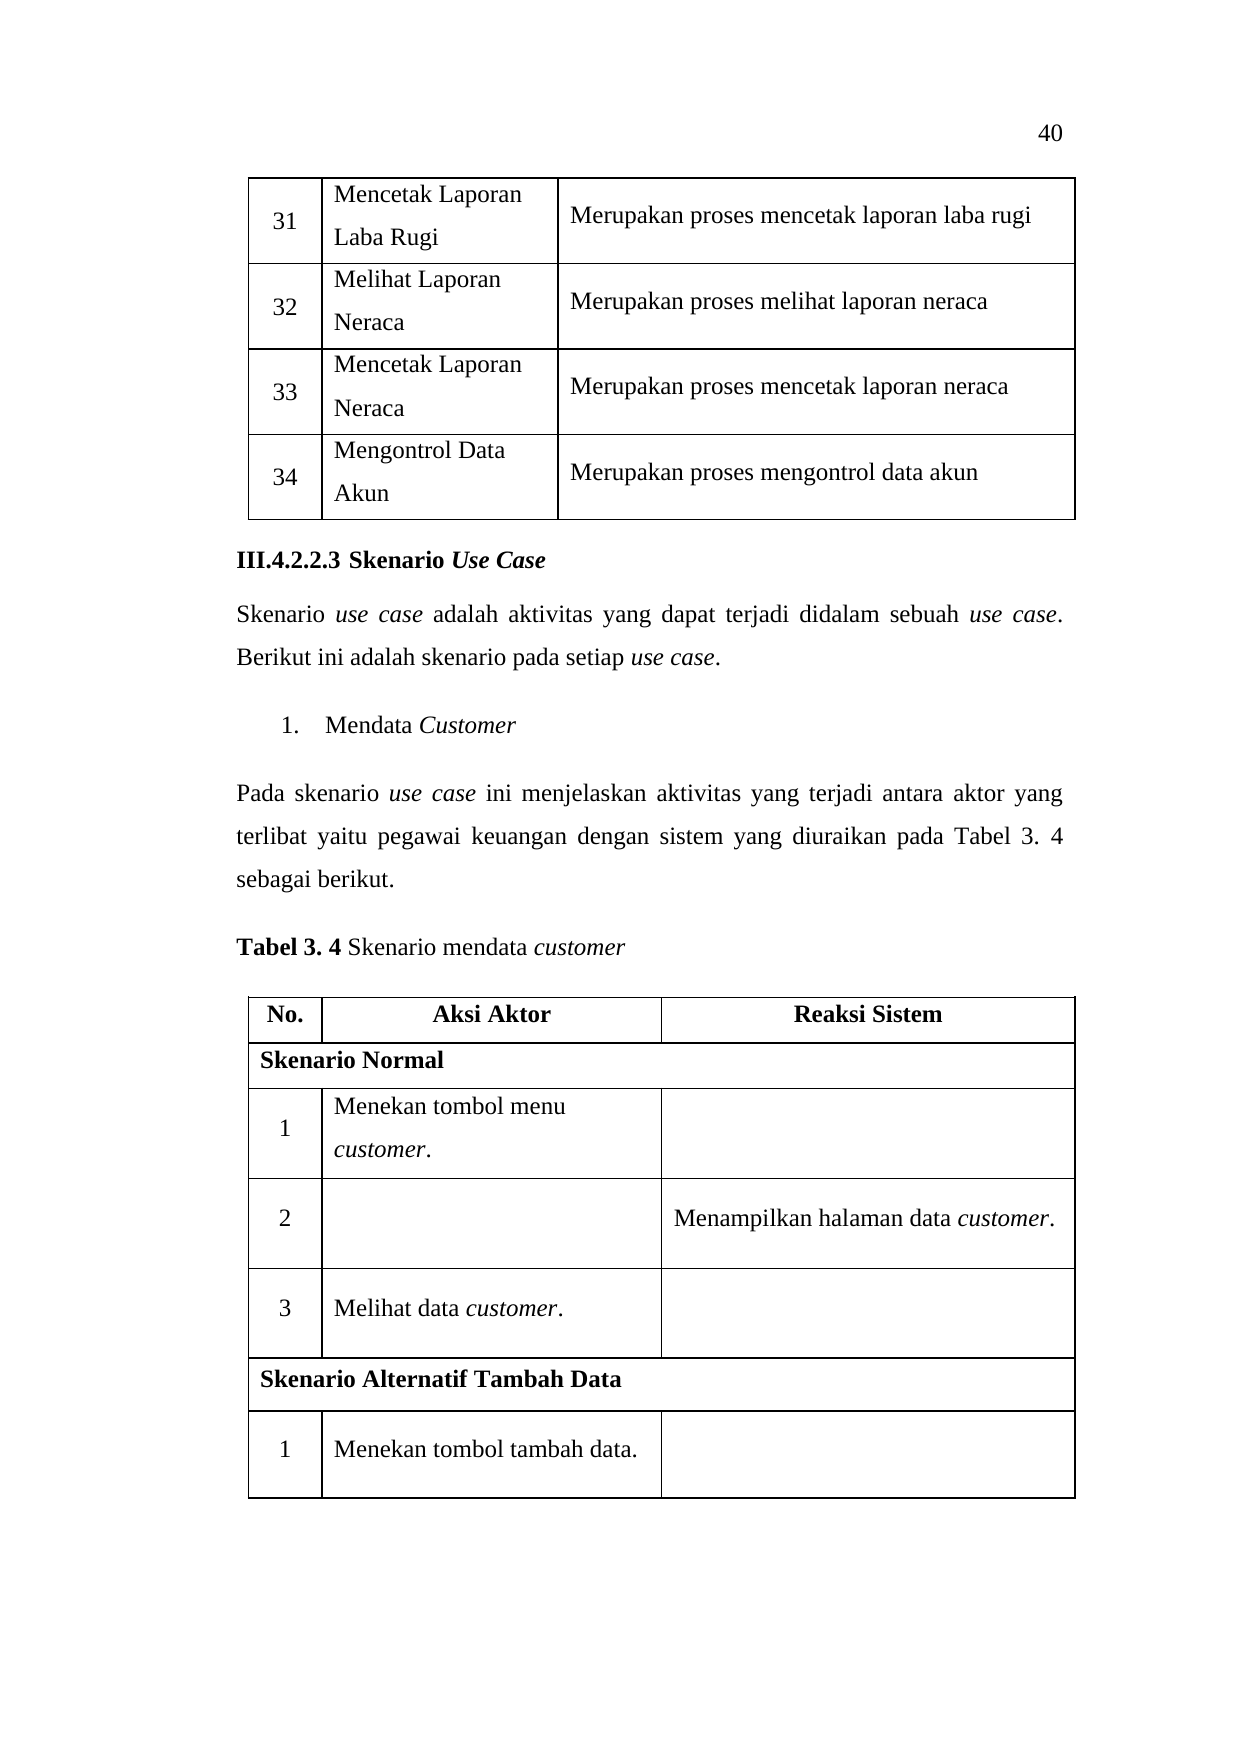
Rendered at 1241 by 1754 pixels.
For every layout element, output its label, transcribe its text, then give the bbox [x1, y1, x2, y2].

table_cell Menekan tombol tambah data. [323, 1412, 661, 1497]
table_cell 34 [249, 435, 321, 519]
table_cell 32 [249, 264, 321, 348]
table_cell Merupakan proses mencetak laporan laba rugi [559, 179, 1074, 263]
table_cell Melihat Laporan Neraca [323, 264, 557, 348]
table_cell [662, 1412, 1074, 1497]
table_cell 1 [249, 1089, 321, 1177]
table_cell Menampilkan halaman data customer. [662, 1179, 1074, 1267]
table_cell [662, 1269, 1074, 1357]
table_cell Merupakan proses mengontrol data akun [559, 435, 1074, 519]
table_cell Menekan tombol menu customer. [323, 1089, 661, 1177]
table_cell Merupakan proses mencetak laporan neraca [559, 350, 1074, 433]
table_cell Skenario Alternatif Tambah Data [249, 1359, 1074, 1410]
table_cell 3 [249, 1269, 321, 1357]
subtitle Skenario Use Case [236, 545, 1063, 574]
text Skenario use case adalah aktivitas yang dapat terjadi didalam sebuah use case. Berikut ini adalah skenario pada setiap use case. [236, 599, 1063, 671]
table_cell [662, 1089, 1074, 1177]
list Mendata Customer [281, 710, 1063, 739]
table_cell [323, 1179, 661, 1267]
table_cell Melihat data customer. [323, 1269, 661, 1357]
table_cell Mengontrol Data Akun [323, 435, 557, 519]
table_cell 1 [249, 1412, 321, 1497]
table_cell Merupakan proses melihat laporan neraca [559, 264, 1074, 348]
table_header No. [249, 998, 321, 1042]
table_header Reaksi Sistem [662, 998, 1074, 1042]
table_cell Skenario Normal [249, 1044, 1074, 1088]
table_header Aksi Aktor [323, 998, 661, 1042]
text Tabel 3. 4 Skenario mendata customer [236, 932, 1063, 961]
table_cell 33 [249, 350, 321, 433]
table_cell 2 [249, 1179, 321, 1267]
text Pada skenario use case ini menjelaskan aktivitas yang terjadi antara aktor yang terlibat yaitu pegawai keuangan dengan sistem yang diuraikan pada Tabel 3. 4 sebagai berikut. [236, 778, 1063, 893]
table_cell Mencetak Laporan Neraca [323, 350, 557, 433]
table_cell 31 [249, 179, 321, 263]
table_cell Mencetak Laporan Laba Rugi [323, 179, 557, 263]
